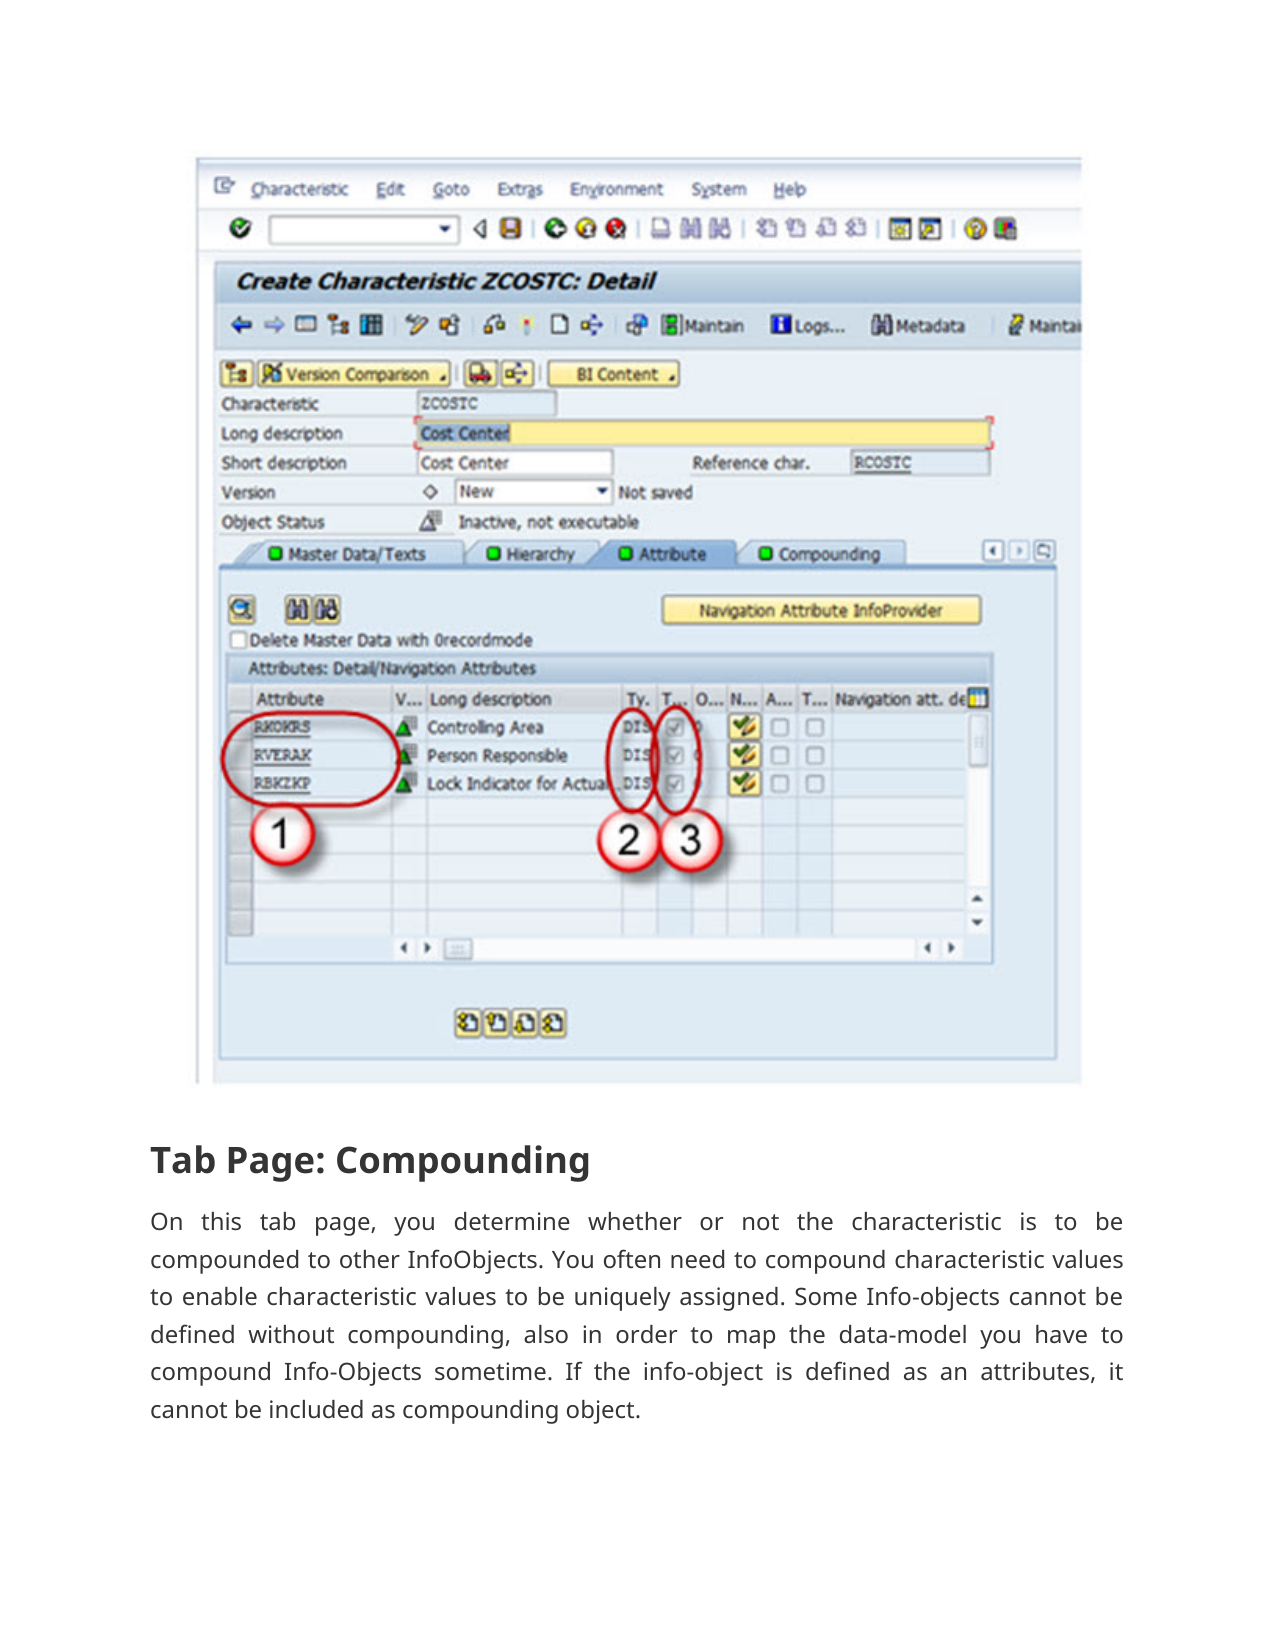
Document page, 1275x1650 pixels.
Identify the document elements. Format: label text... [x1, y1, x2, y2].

text Tab Page: Compounding [150, 1122, 1125, 1184]
picture [175, 150, 1100, 1099]
text On this tab page, you determine whether or not the characteristic is to be compounded to other InfoObjects. You often need to compound characteristic values to enable characteristic values to be uniquely assigned. Some Info-objects cannot be defined without compounding, also in order to map the data-model you have to compound Info-Objects sometime. If the info-object is defined as an attributes, it cannot be included as compounding object. [150, 1200, 1125, 1425]
